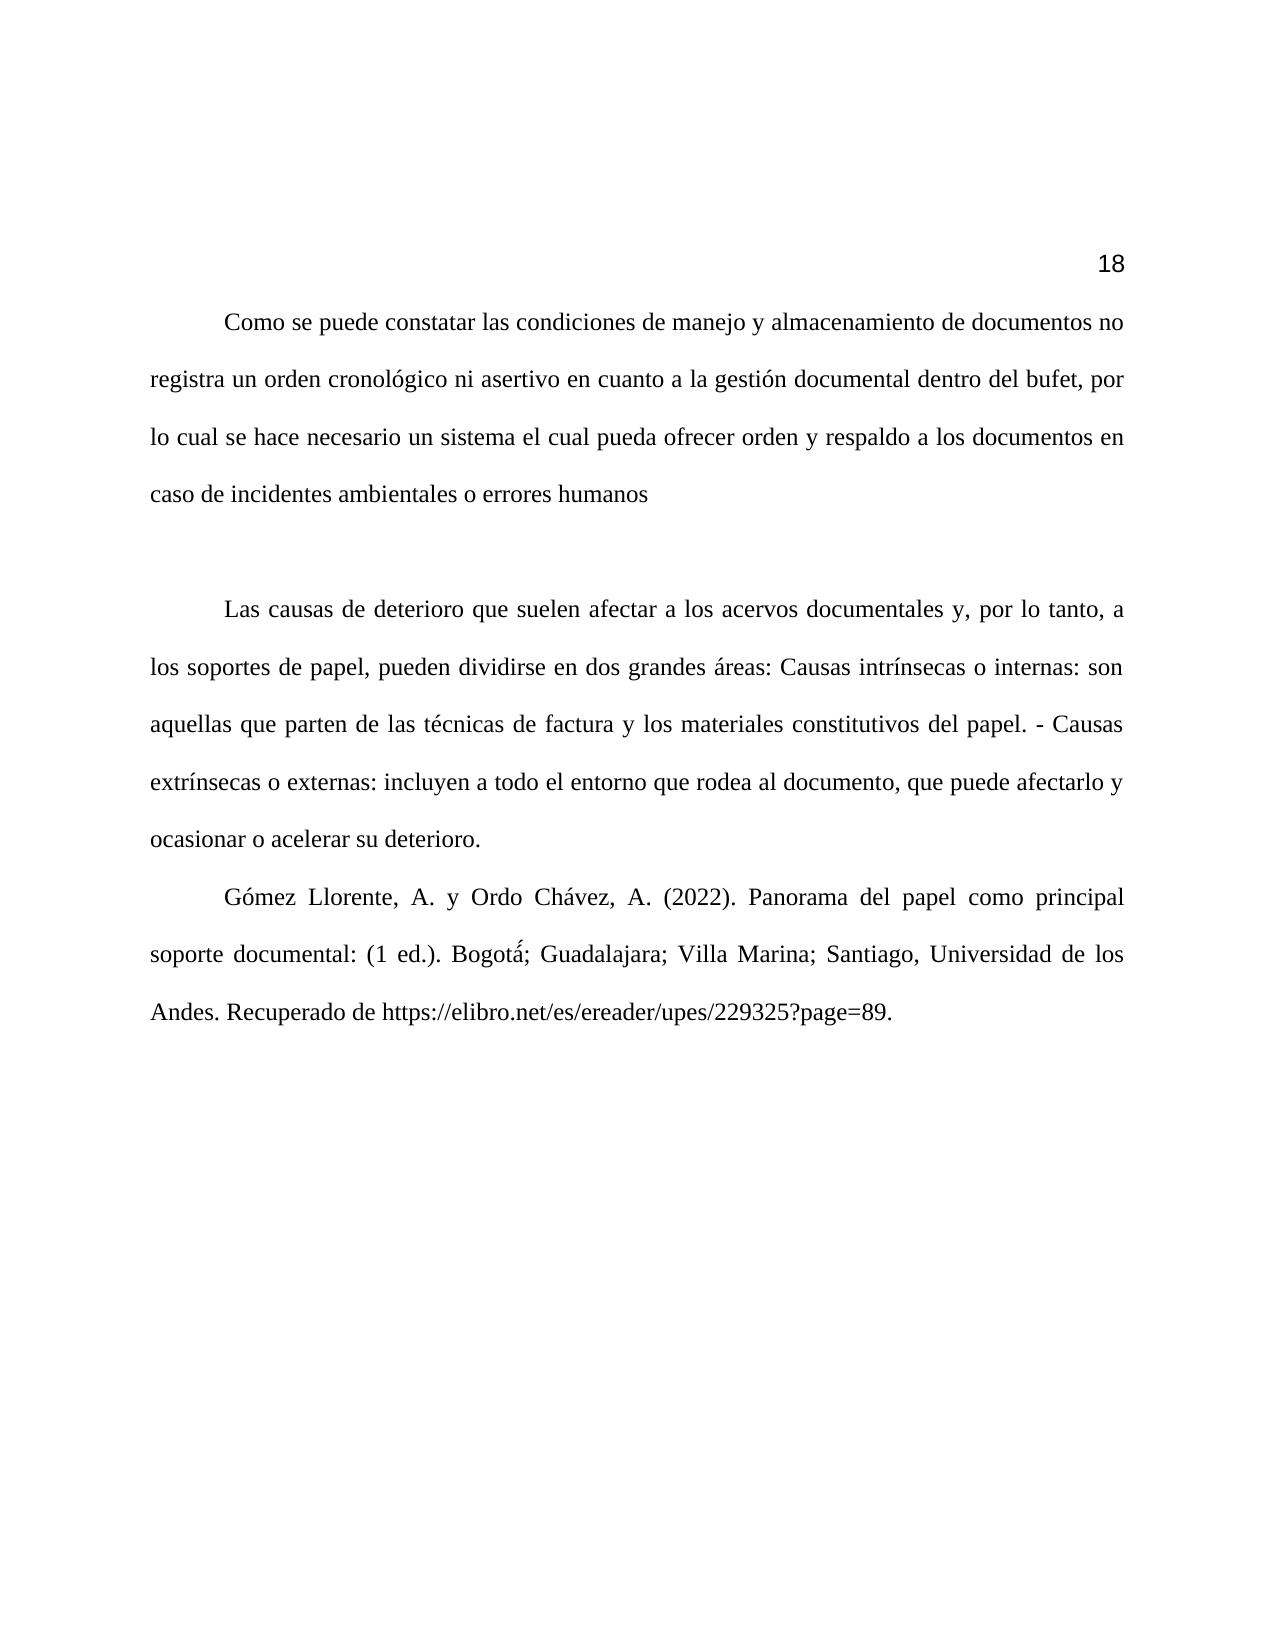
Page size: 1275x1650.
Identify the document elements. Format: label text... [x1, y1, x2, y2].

text Las causas de deterioro que suelen afectar a los acervos documentales y, por lo tanto, a los soportes de papel, pueden dividirse en dos grandes áreas: Causas intrínsecas o internas: son aquellas que parten de las técnicas de factura y los materiales constitutivos del papel. - Causas extrínsecas o externas: incluyen a todo el entorno que rodea al documento, que puede afectarlo y ocasionar o acelerar su deterioro. [150, 594, 1125, 853]
text Como se puede constatar las condiciones de manejo y almacenamiento de documentos no registra un orden cronológico ni asertivo en cuanto a la gestión documental dentro del bufet, por lo cual se hace necesario un sistema el cual pueda ofrecer orden y respaldo a los documentos en caso de incidentes ambientales o errores humanos [150, 307, 1125, 508]
text Gómez Llorente, A. y Ordo Chávez, A. (2022). Panorama del papel como principal soporte documental: (1 ed.). Bogotá́; Guadalajara; Villa Marina; Santiago, Universidad de los Andes. Recuperado de https://elibro.net/es/ereader/upes/229325?page=89. [150, 882, 1125, 1026]
